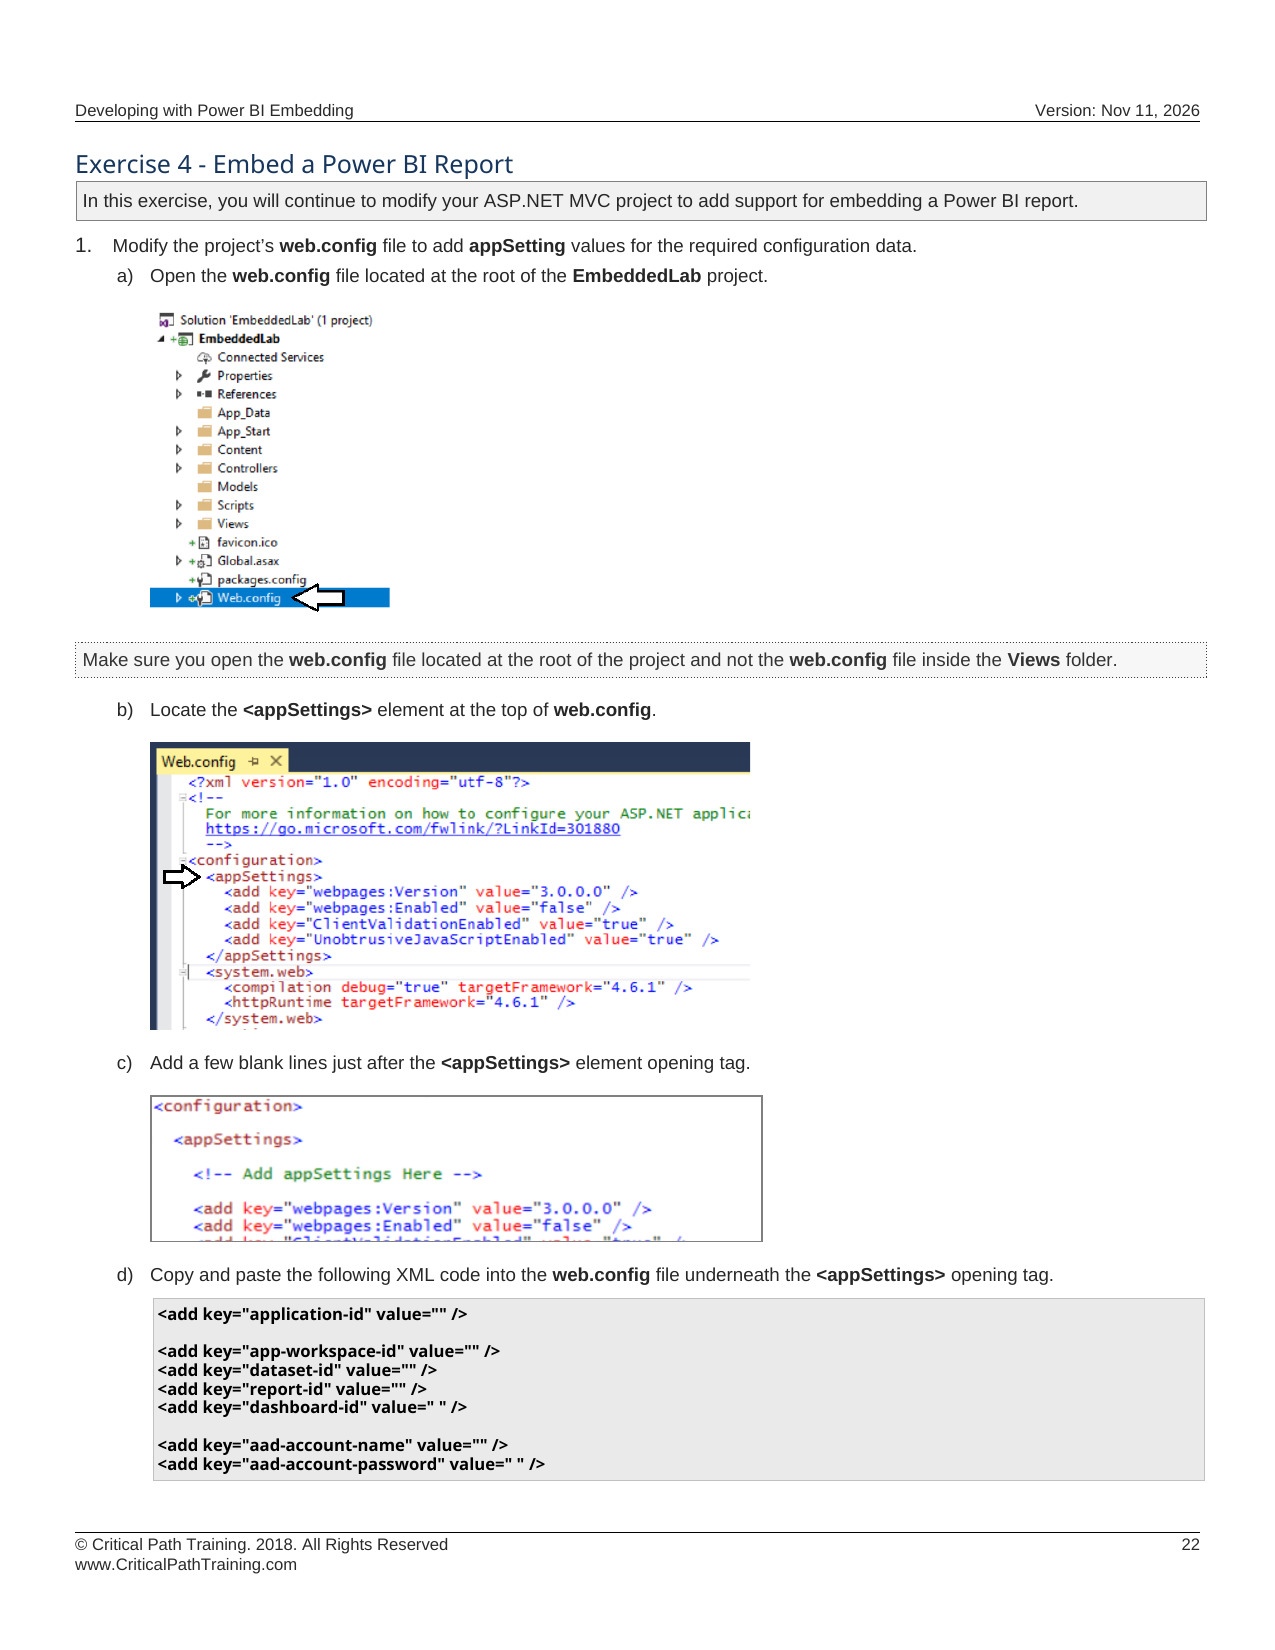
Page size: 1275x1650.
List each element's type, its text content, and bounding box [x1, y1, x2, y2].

text <add key="dataset-id" value="" /> [154, 1354, 1204, 1373]
text Locate the <appSettings> element at the top of web.config. [117, 698, 1200, 720]
text <add key="application-id" value="" /> [154, 1299, 1204, 1317]
text <add key="report-id" value="" /> [154, 1373, 1204, 1392]
text Make sure you open the web.config file located at the root of the project and not the web.config file inside the Views folder. [75, 642, 1207, 678]
text <add key="aad-account-name" value="" /> [154, 1429, 1204, 1448]
text In this exercise, you will continue to modify your ASP.NET MVC project to add support for embedding a Power BI report. [77, 182, 1206, 220]
picture [150, 308, 390, 620]
text <add key="app-workspace-id" value="" /> [154, 1336, 1204, 1354]
text Copy and paste the following XML code into the web.config file underneath the <appSettings> opening tag. [117, 1264, 1200, 1286]
text <add key="aad-account-password" value=" " /> [154, 1448, 1204, 1480]
text <add key="dashboard-id" value=" " /> [154, 1392, 1204, 1411]
picture [152, 1097, 761, 1241]
list Modify the project’s web.config file to add appSetting values for the required configuration data. [75, 233, 1200, 257]
list Open the web.config file located at the root of the EmbeddedLab project. [117, 265, 1200, 287]
subtitle Exercise 4 - Embed a Power BI Report [75, 147, 1200, 181]
text Add a few blank lines just after the <appSettings> element opening tag. [117, 1052, 1200, 1073]
picture [150, 742, 751, 1030]
